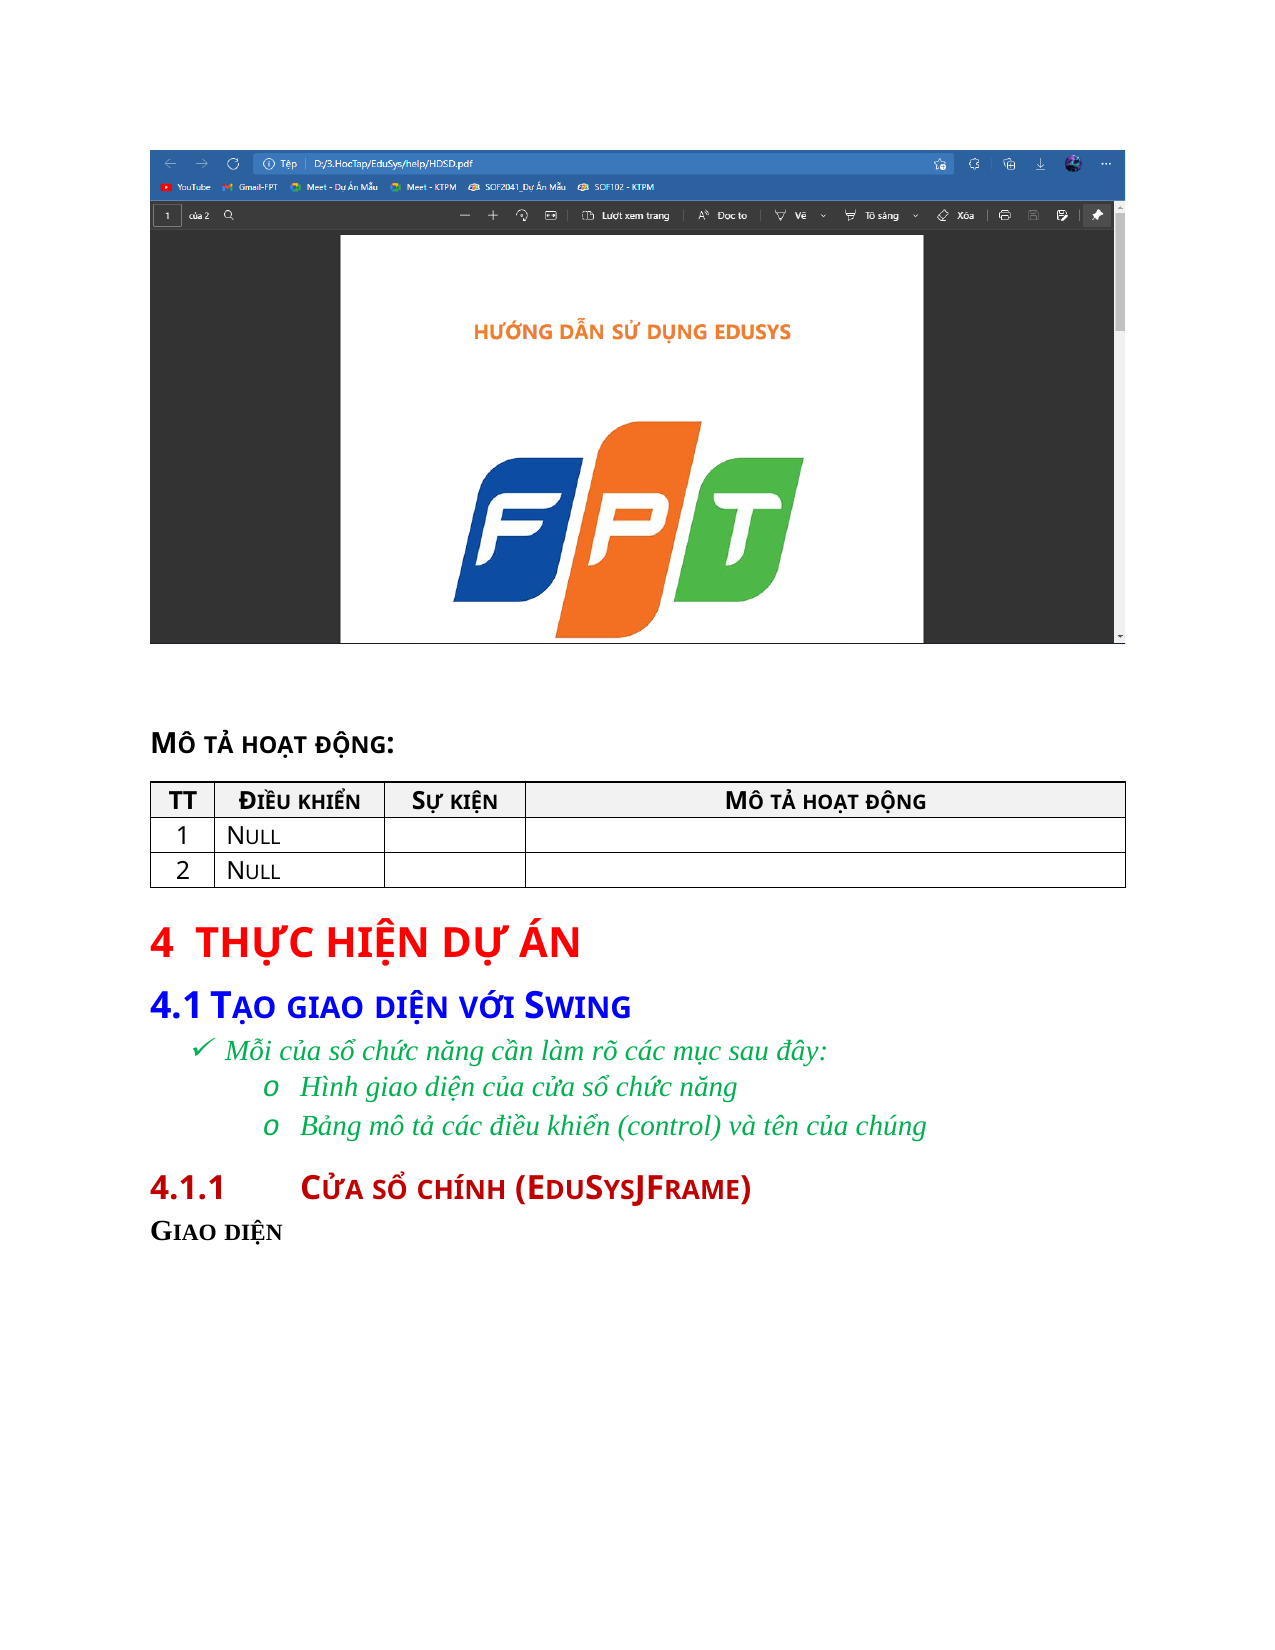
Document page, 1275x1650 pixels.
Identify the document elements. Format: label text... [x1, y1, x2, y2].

subtitle Cửa sổ chính (EduSysJFrame) [150, 1164, 1125, 1209]
table_cell [385, 853, 525, 887]
text Giao diện [150, 1213, 1125, 1246]
table_cell 1 [151, 818, 214, 852]
list Hình giao diện của cửa sổ chức năng [262, 1069, 1125, 1106]
table_header Mô tả hoạt động [526, 783, 1125, 817]
table_header TT [151, 783, 214, 817]
subtitle Tạo giao diện với Swing [150, 978, 1125, 1029]
table_cell 2 [151, 853, 214, 887]
table_cell Null [215, 818, 384, 852]
table_cell Null [215, 853, 384, 887]
picture [150, 150, 1125, 644]
list Bảng mô tả các điều khiển (control) và tên của chúng [262, 1108, 1125, 1144]
text Mô tả hoạt động: [150, 722, 1125, 762]
table_header Sự kiện [385, 783, 525, 817]
table_cell [526, 853, 1125, 887]
table_cell [385, 818, 525, 852]
list Mỗi của sổ chức năng cần làm rõ các mục sau đây: [187, 1033, 1125, 1067]
table_header Điều khiển [215, 783, 384, 817]
table_cell [526, 818, 1125, 852]
subtitle Thực hiện dự án [150, 913, 1125, 969]
